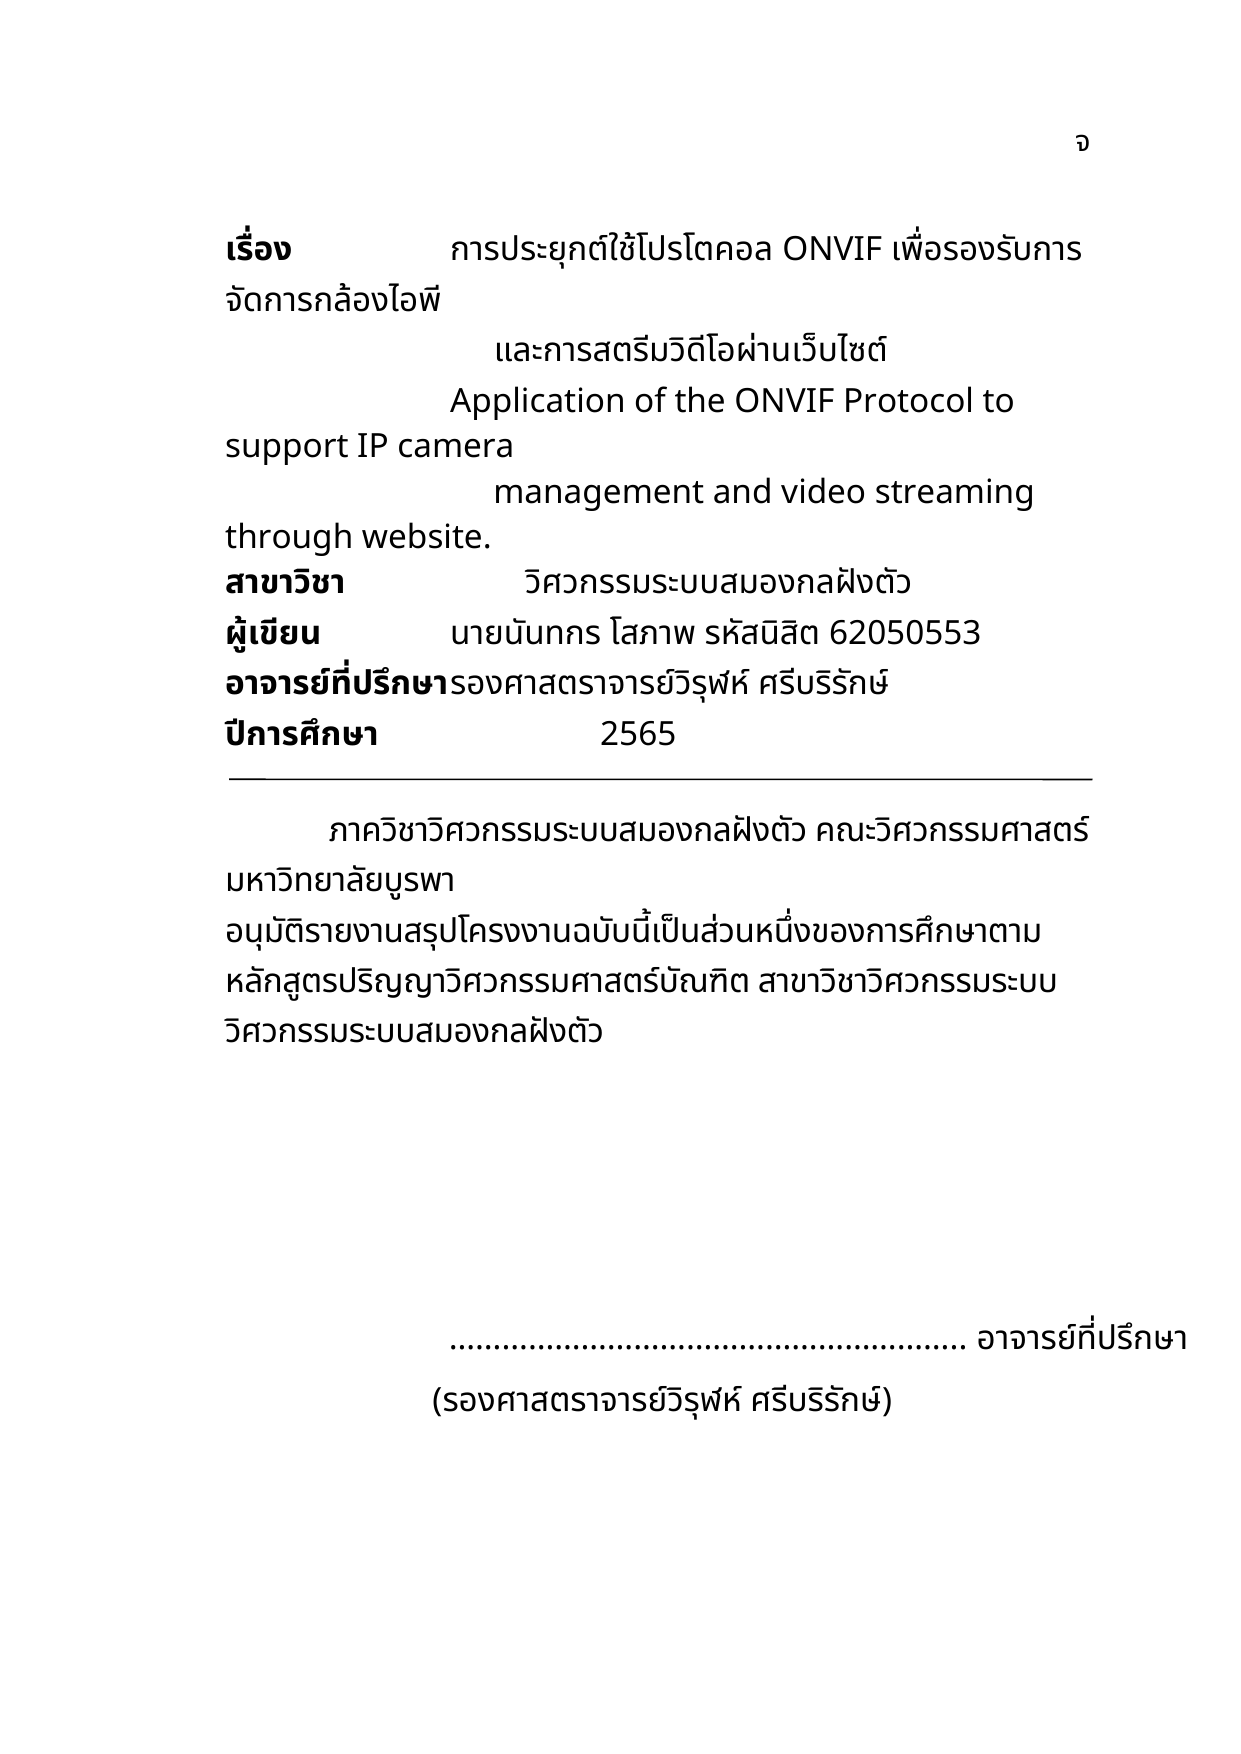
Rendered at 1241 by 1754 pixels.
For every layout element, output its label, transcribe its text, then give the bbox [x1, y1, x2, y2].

text ปีการศึกษา 2565 [225, 710, 1090, 760]
text สาขาวิชา วิศวกรรมระบบสมองกลฝังตัว [225, 558, 1090, 609]
text Application of the ONVIF Protocol to support IP camera [225, 377, 1090, 467]
text ………………………………………………….. อาจารย์ที่ปรึกษา [449, 1314, 1188, 1364]
text เรื่อง การประยุกต์ใช้โปรโตคอล ONVIF เพื่อรองรับการจัดการกล้องไอพี และการสตรีมวิดีโอผ่านเว็บไซต์ [225, 225, 1090, 377]
text อาจารย์ที่ปรึกษา รองศาสตราจารย์วิรุฬห์ ศรีบริรักษ์ [225, 659, 1090, 710]
text ผู้เขียน นายนันทกร โสภาพ รหัสนิสิต 62050553 [225, 609, 1090, 659]
text management and video streaming through website. [225, 467, 1090, 558]
text (รองศาสตราจารย์วิรุฬห์ ศรีบริรักษ์) [225, 1376, 1090, 1426]
text ภาควิชาวิศวกรรมระบบสมองกลฝังตัว คณะวิศวกรรมศาสตร์มหาวิทยาลัยบูรพา อนุมัติรายงานสรุปโครงงานฉบับนี้เป็นส่วนหนึ่งของการศึกษาตามหลักสูตรปริญญาวิศวกรรมศาสตร์บัณฑิต สาขาวิชาวิศวกรรมระบบวิศวกรรมระบบสมองกลฝังตัว [225, 806, 1090, 1058]
